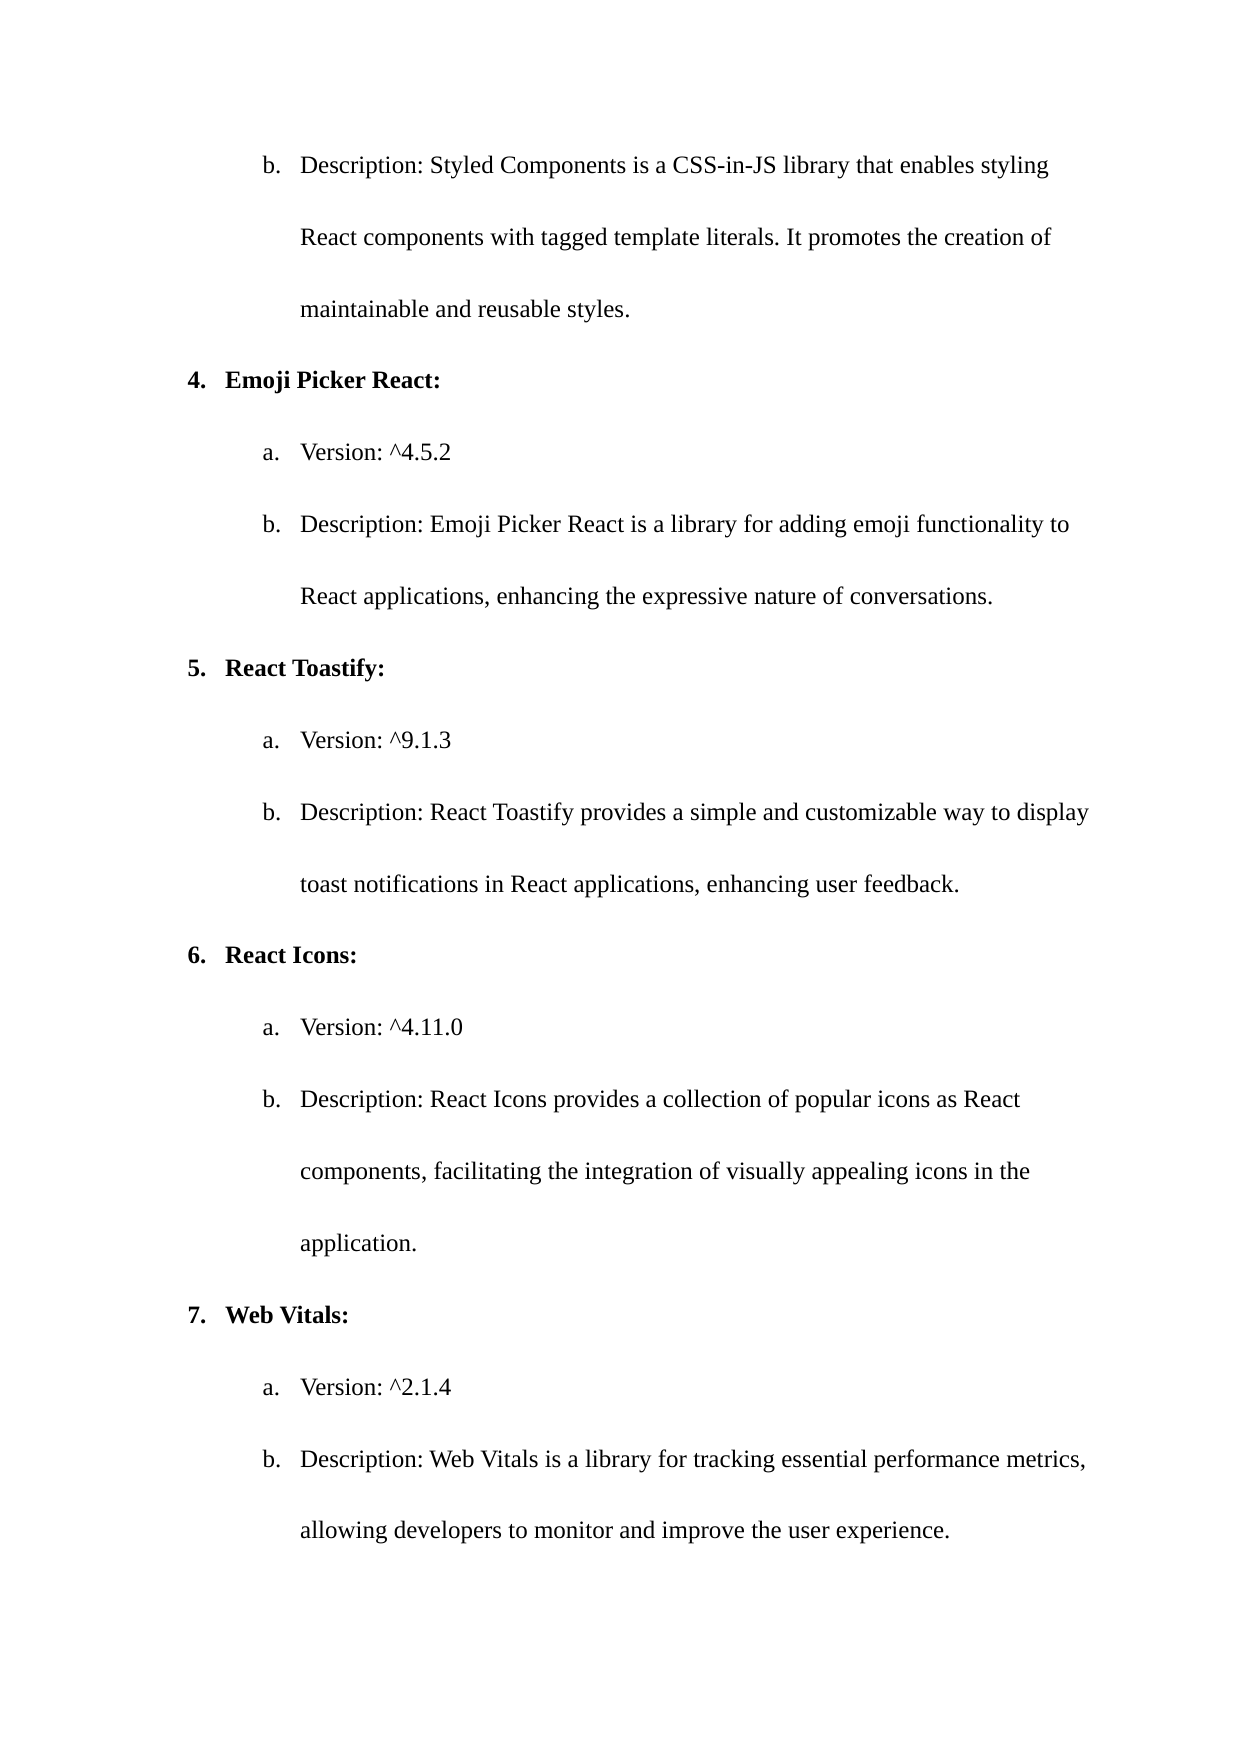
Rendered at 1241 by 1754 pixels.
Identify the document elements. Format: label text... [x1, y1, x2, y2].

list Web Vitals: [187, 1300, 1090, 1329]
list Version: ^4.11.0 [262, 1012, 1090, 1041]
list Version: ^9.1.3 [262, 725, 1090, 754]
list Description: Web Vitals is a library for tracking essential performance metrics, allowing developers to monitor and improve the user experience. [262, 1444, 1090, 1544]
list React Icons: [187, 941, 1090, 969]
list Description: React Toastify provides a simple and customizable way to display toast notifications in React applications, enhancing user feedback. [262, 797, 1090, 897]
list Description: React Icons provides a collection of popular icons as React components, facilitating the integration of visually appealing icons in the application. [262, 1084, 1090, 1257]
list React Toastify: [187, 653, 1090, 682]
list Version: ^4.5.2 [262, 437, 1090, 466]
list Version: ^2.1.4 [262, 1372, 1090, 1401]
list Emoji Picker React: [187, 366, 1090, 394]
list Description: Emoji Picker React is a library for adding emoji functionality to React applications, enhancing the expressive nature of conversations. [262, 509, 1090, 610]
list Description: Styled Components is a CSS-in-JS library that enables styling React components with tagged template literals. It promotes the creation of maintainable and reusable styles. [262, 150, 1090, 322]
